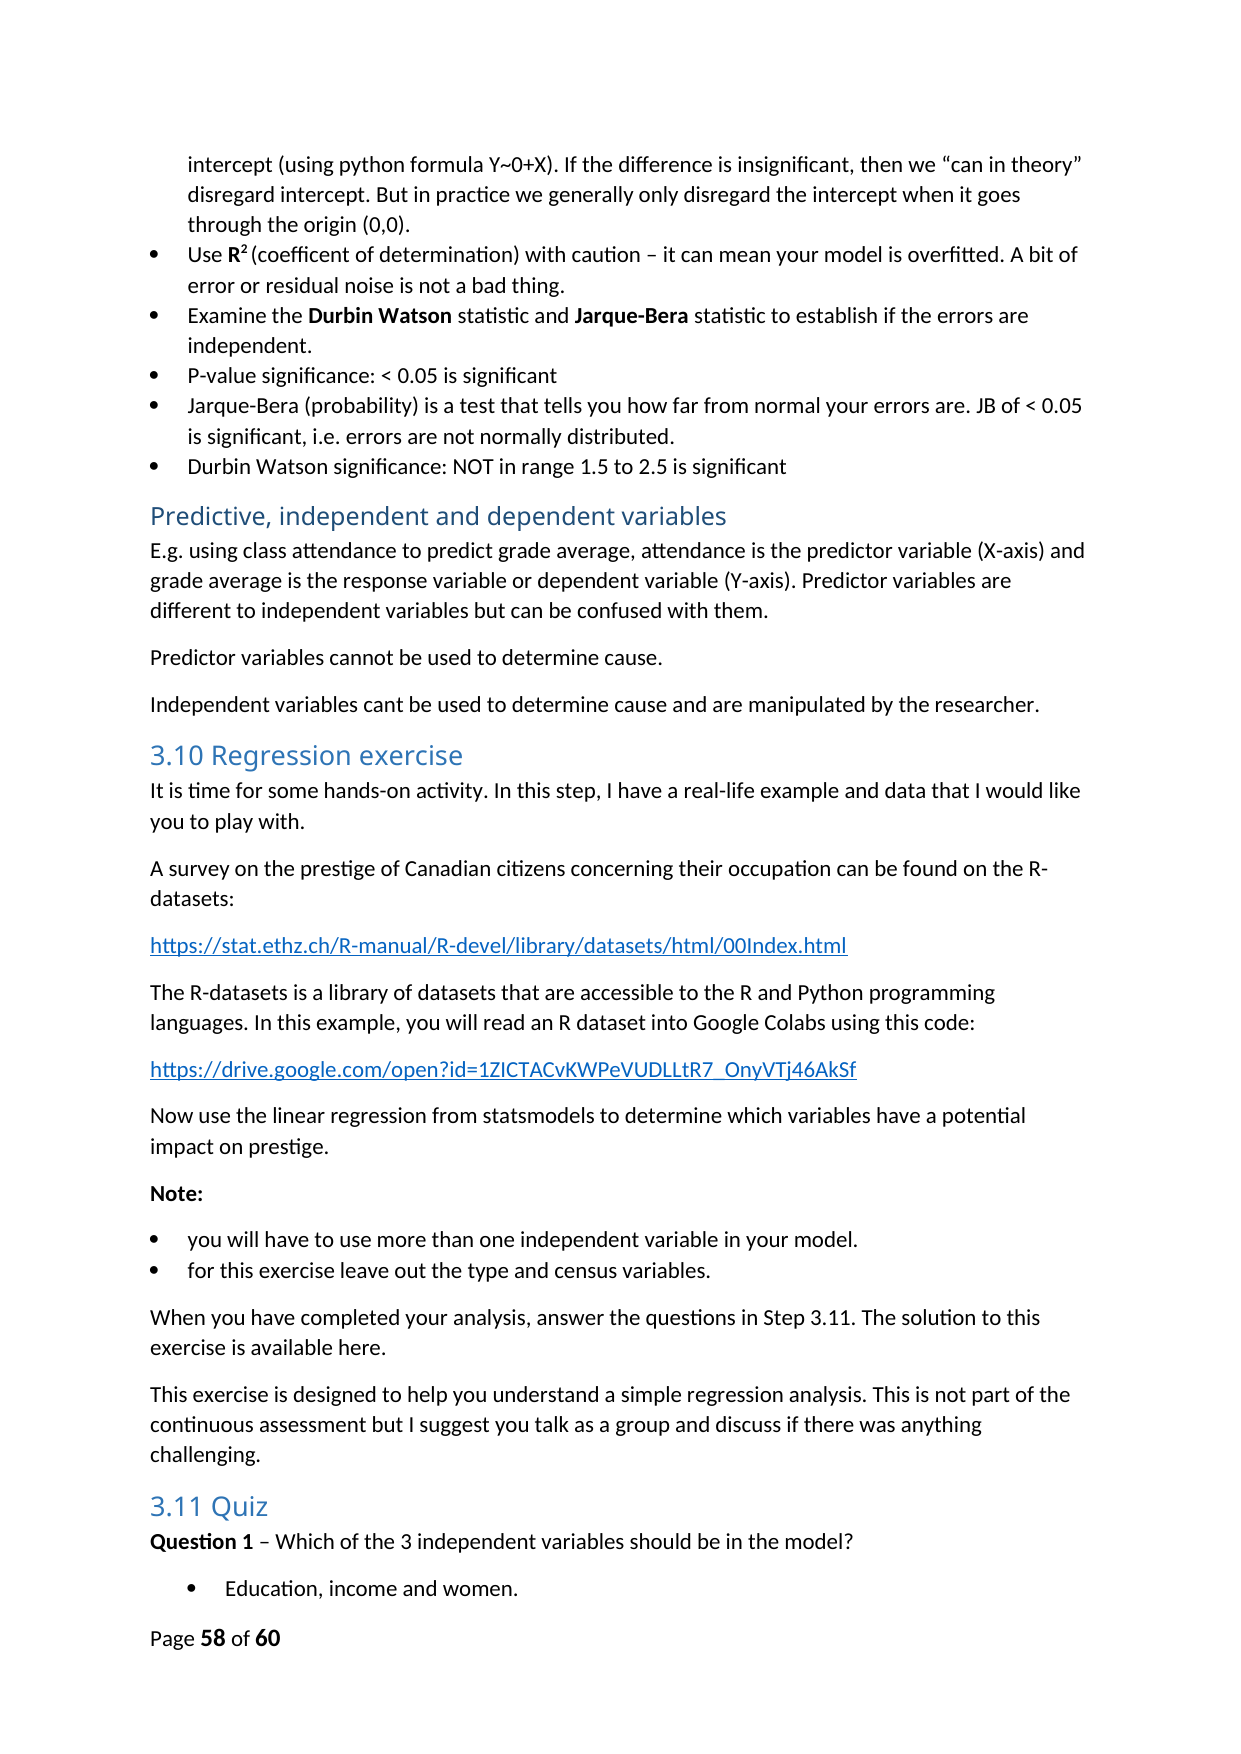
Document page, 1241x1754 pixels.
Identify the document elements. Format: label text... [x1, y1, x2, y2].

list Use R2 (coefficent of determination) with caution – it can mean your model is overfitted. A bit of error or residual noise is not a bad thing. [150, 241, 1090, 299]
subtitle 3.11 Quiz [150, 1487, 1090, 1524]
list Education, income and women. [187, 1574, 1090, 1602]
list for this exercise leave out the type and census variables. [150, 1256, 1090, 1284]
subtitle 3.10 Regression exercise [150, 737, 1090, 774]
text Independent variables cant be used to determine cause and are manipulated by the researcher. [150, 690, 1090, 718]
text https://stat.ethz.ch/R-manual/R-devel/library/datasets/html/00Index.html [150, 931, 1090, 959]
text Note: [150, 1179, 1090, 1207]
text Now use the linear regression from statsmodels to determine which variables have a potential impact on prestige. [150, 1102, 1090, 1160]
text This exercise is designed to help you understand a simple regression analysis. This is not part of the continuous assessment but I suggest you talk as a group and discuss if there was anything challenging. [150, 1380, 1090, 1468]
text Question 1 – Which of the 3 independent variables should be in the model? [150, 1527, 1090, 1555]
text It is time for some hands-on activity. In this step, I have a real-life example and data that I would like you to play with. [150, 777, 1090, 835]
list Durbin Watson significance: NOT in range 1.5 to 2.5 is significant [150, 452, 1090, 480]
text When you have completed your analysis, answer the questions in Step 3.11. The solution to this exercise is available here. [150, 1303, 1090, 1361]
text A survey on the prestige of Canadian citizens concerning their occupation can be found on the R-datasets: [150, 854, 1090, 912]
text Predictor variables cannot be used to determine cause. [150, 643, 1090, 671]
subtitle Predictive, independent and dependent variables [150, 499, 1090, 533]
text https://drive.google.com/open?id=1ZICTACvKWPeVUDLLtR7_OnyVTj46AkSf [150, 1055, 1090, 1083]
text The R-datasets is a library of datasets that are accessible to the R and Python programming languages. In this example, you will read an R dataset into Google Colabs using this code: [150, 978, 1090, 1036]
list Jarque-Bera (probability) is a test that tells you how far from normal your errors are. JB of < 0.05 is significant, i.e. errors are not normally distributed. [150, 392, 1090, 450]
list P-value significance: < 0.05 is significant [150, 361, 1090, 389]
list you will have to use more than one independent variable in your model. [150, 1226, 1090, 1253]
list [150, 150, 1090, 238]
list Examine the Durbin Watson statistic and Jarque-Bera statistic to establish if the errors are independent. [150, 301, 1090, 359]
text E.g. using class attendance to predict grade average, attendance is the predictor variable (X-axis) and grade average is the response variable or dependent variable (Y-axis). Predictor variables are different to independent variables but can be confused with them. [150, 536, 1090, 624]
